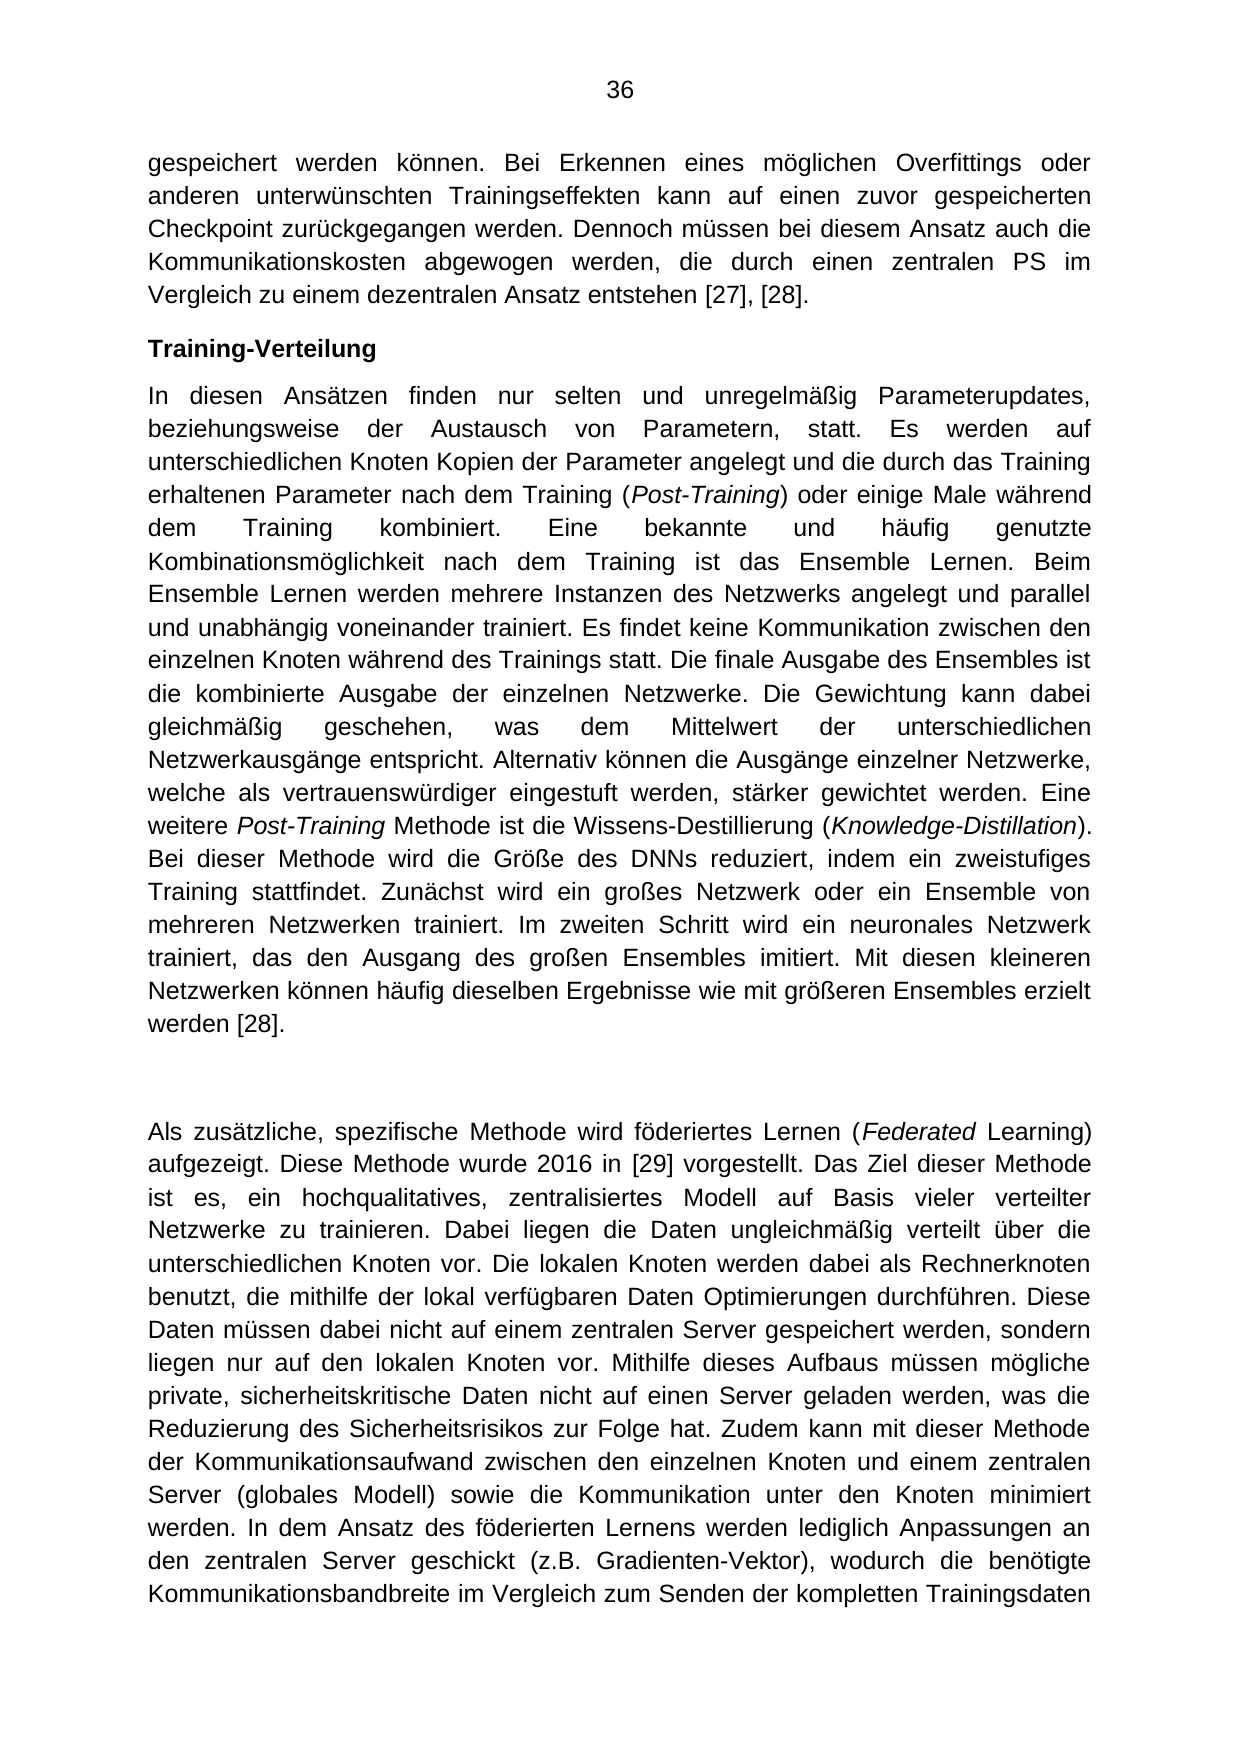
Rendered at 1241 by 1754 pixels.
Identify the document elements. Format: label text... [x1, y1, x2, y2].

text In diesen Ansätzen finden nur selten und unregelmäßig Parameterupdates, beziehungsweise der Austausch von Parametern, statt. Es werden auf unterschiedlichen Knoten Kopien der Parameter angelegt und die durch das Training erhaltenen Parameter nach dem Training (Post-Training) oder einige Male während dem Training kombiniert. Eine bekannte und häufig genutzte Kombinationsmöglichkeit nach dem Training ist das Ensemble Lernen. Beim Ensemble Lernen werden mehrere Instanzen des Netzwerks angelegt und parallel und unabhängig voneinander trainiert. Es findet keine Kommunikation zwischen den einzelnen Knoten während des Trainings statt. Die finale Ausgabe des Ensembles ist die kombinierte Ausgabe der einzelnen Netzwerke. Die Gewichtung kann dabei gleichmäßig geschehen, was dem Mittelwert der unterschiedlichen Netzwerkausgänge entspricht. Alternativ können die Ausgänge einzelner Netzwerke, welche als vertrauenswürdiger eingestuft werden, stärker gewichtet werden. Eine weitere Post-Training Methode ist die Wissens-Destillierung (Knowledge-Distillation). Bei dieser Methode wird die Größe des DNNs reduziert, indem ein zweistufiges Training stattfindet. Zunächst wird ein großes Netzwerk oder ein Ensemble von mehreren Netzwerken trainiert. Im zweiten Schritt wird ein neuronales Netzwerk trainiert, das den Ausgang des großen Ensembles imitiert. Mit diesen kleineren Netzwerken können häufig dieselben Ergebnisse wie mit größeren Ensembles erzielt werden. [148, 381, 1092, 1037]
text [148, 148, 1092, 308]
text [148, 1116, 1092, 1607]
text Training-Verteilung [148, 334, 1092, 362]
